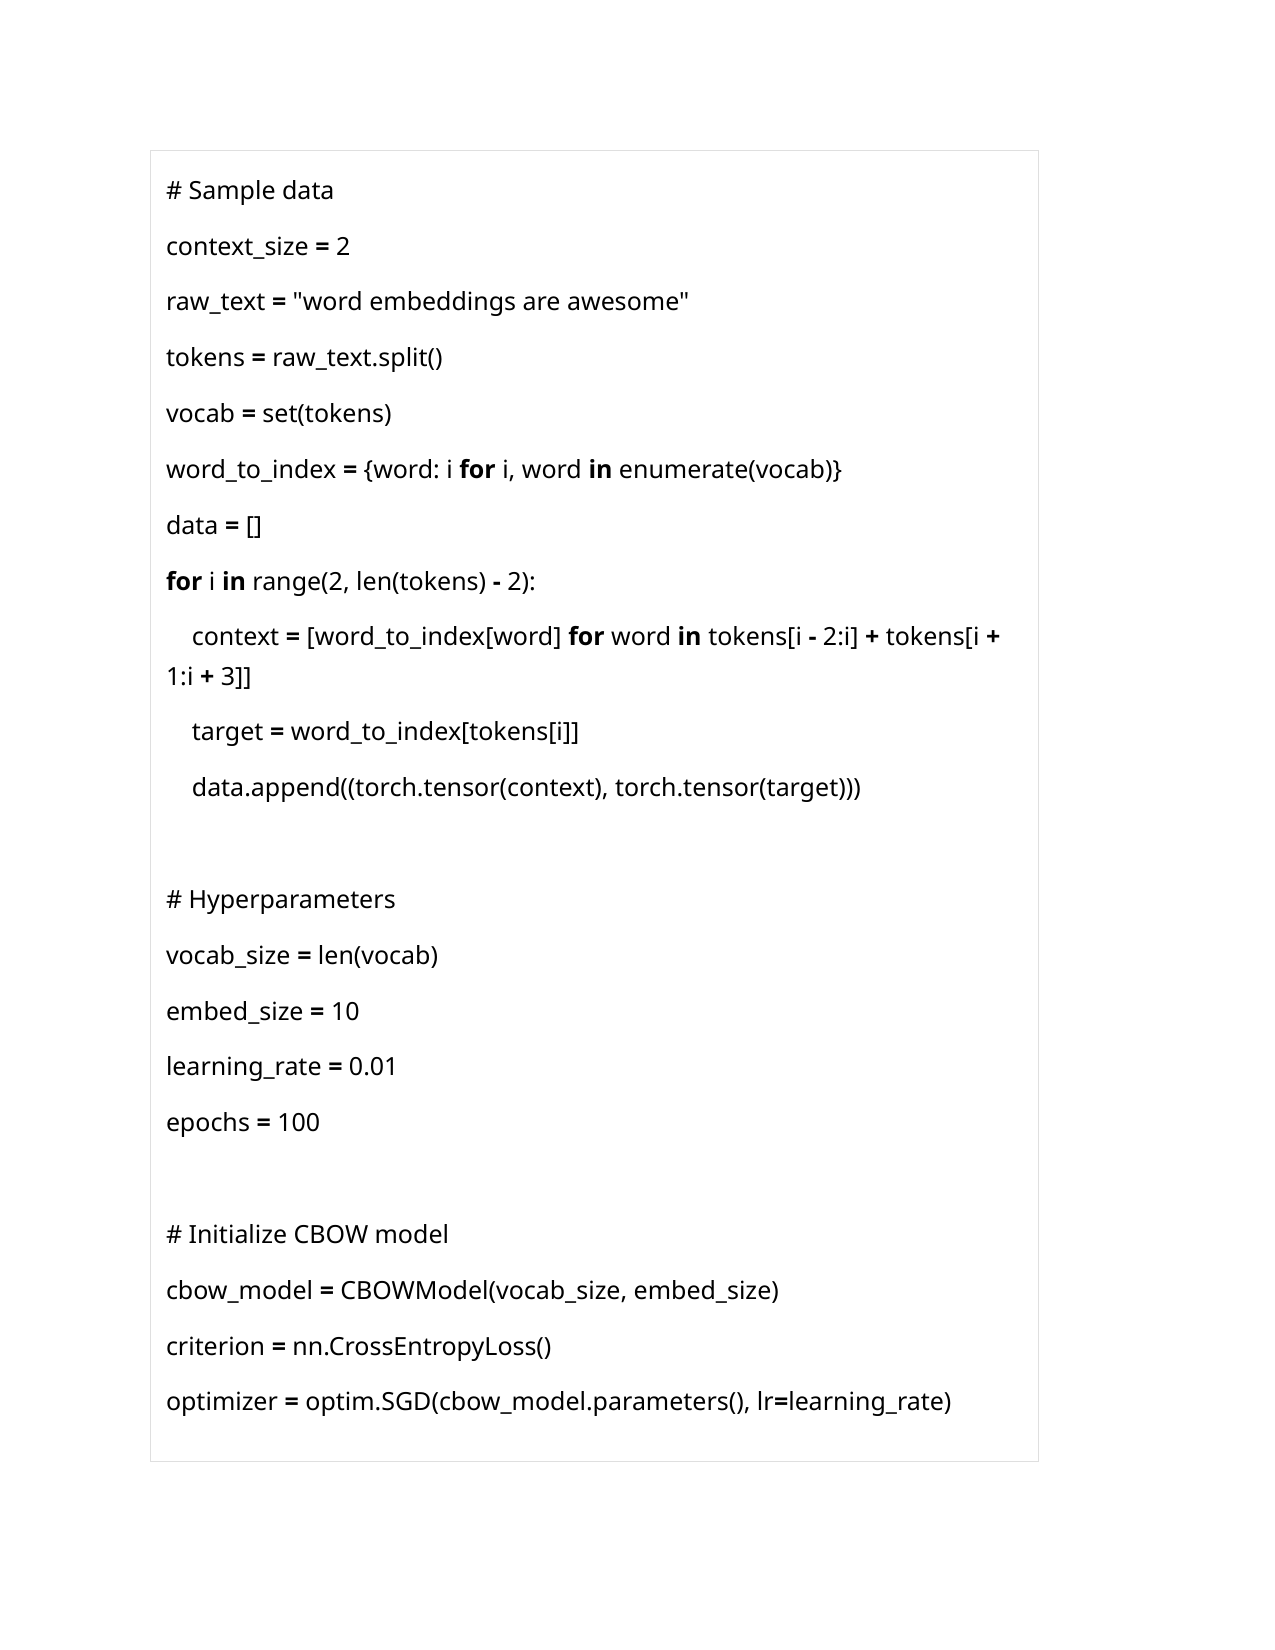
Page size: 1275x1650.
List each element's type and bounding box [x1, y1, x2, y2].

table_header [151, 151, 1038, 1461]
